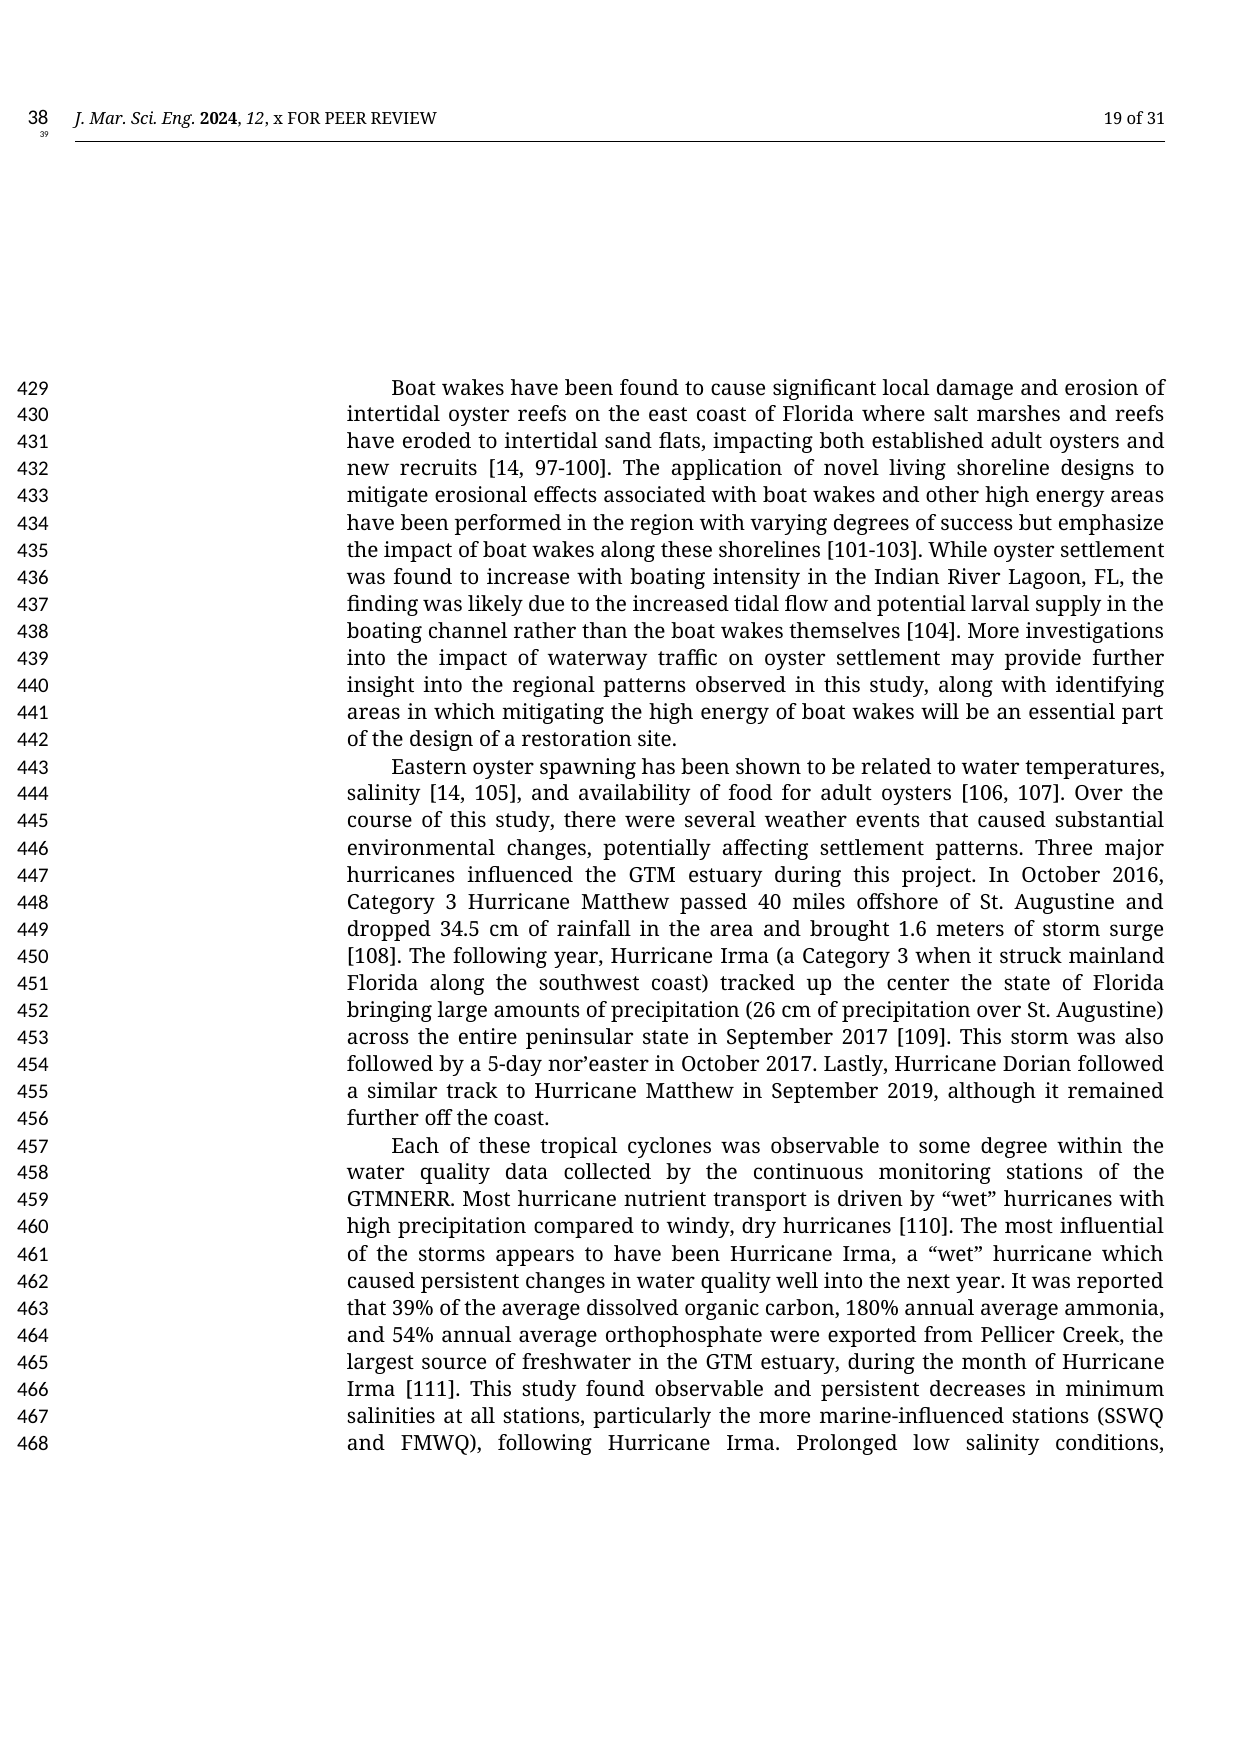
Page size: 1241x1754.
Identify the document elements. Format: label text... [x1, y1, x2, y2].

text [347, 1132, 1165, 1457]
text Eastern oyster spawning has been shown to be related to water temperatures, salinity [14, 105], and availability of food for adult oysters [106, 107]. Over the course of this study, there were several weather events that caused substantial environmental changes, potentially affecting settlement patterns. Three major hurricanes influenced the GTM estuary during this project. In October 2016, Category 3 Hurricane Matthew passed 40 miles offshore of St. Augustine and dropped 34.5 cm of rainfall in the area and brought 1.6 meters of storm surge [108]. The following year, Hurricane Irma (a Category 3 when it struck mainland Florida along the southwest coast) tracked up the center the state of Florida bringing large amounts of precipitation (26 cm of precipitation over St. Augustine) across the entire peninsular state in September 2017 [109]. This storm was also followed by a 5-day nor’easter in October 2017. Lastly, Hurricane Dorian followed a similar track to Hurricane Matthew in September 2019, although it remained further off the coast. [347, 753, 1165, 1132]
text Boat wakes have been found to cause significant local damage and erosion of intertidal oyster reefs on the east coast of Florida where salt marshes and reefs have eroded to intertidal sand flats, impacting both established adult oysters and new recruits [14, 97-100]. The application of novel living shoreline designs to mitigate erosional effects associated with boat wakes and other high energy areas have been performed in the region with varying degrees of success but emphasize the impact of boat wakes along these shorelines [101-103]. While oyster settlement was found to increase with boating intensity in the Indian River Lagoon, FL, the finding was likely due to the increased tidal flow and potential larval supply in the boating channel rather than the boat wakes themselves [104]. More investigations into the impact of waterway traffic on oyster settlement may provide further insight into the regional patterns observed in this study, along with identifying areas in which mitigating the high energy of boat wakes will be an essential part of the design of a restoration site. [347, 374, 1165, 753]
